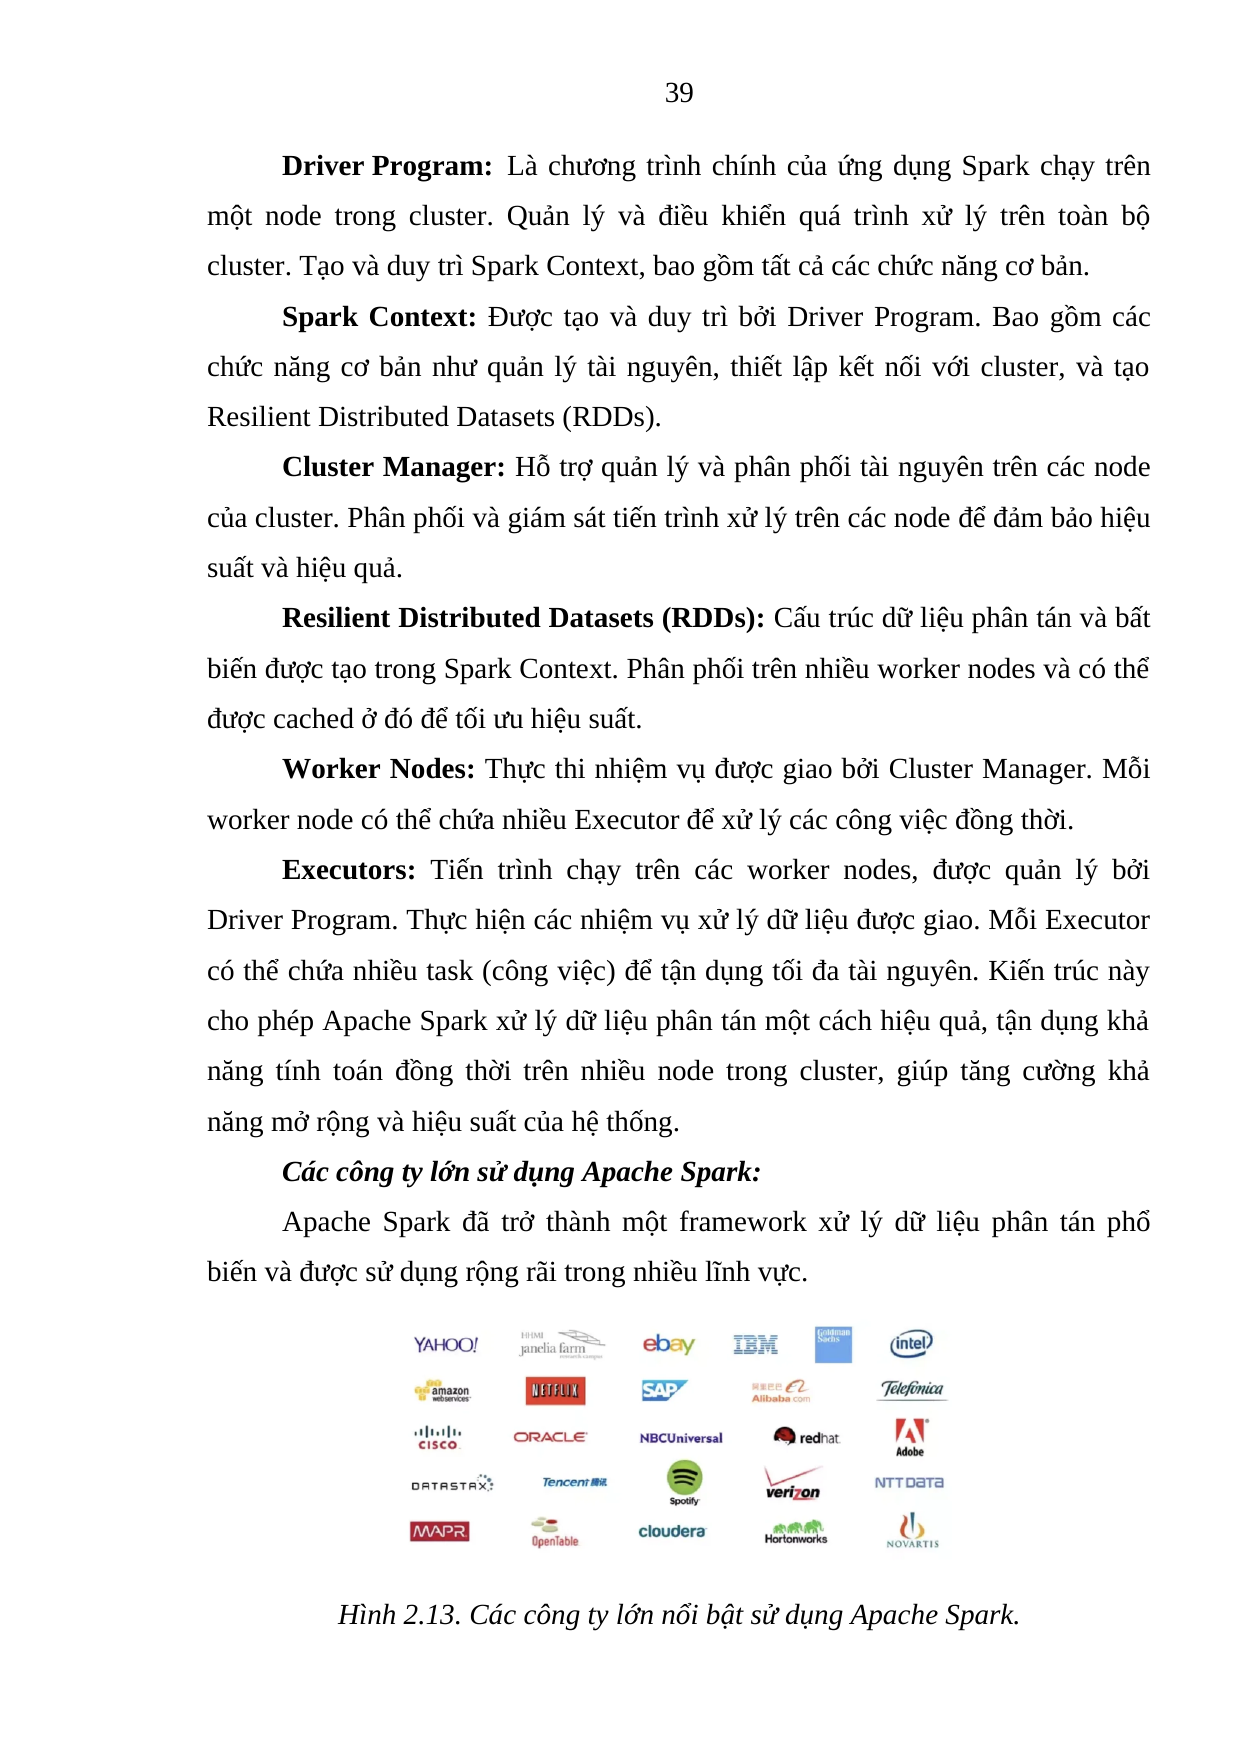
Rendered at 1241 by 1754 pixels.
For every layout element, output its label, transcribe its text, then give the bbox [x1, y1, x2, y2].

text Spark Context: Được tạo và duy trì bởi Driver Program. Bao gồm các chức năng cơ bản như quản lý tài nguyên, thiết lập kết nối với cluster, và tạo Resilient Distributed Datasets (RDDs). [207, 299, 1152, 433]
text Driver Program: Là chương trình chính của ứng dụng Spark chạy trên một node trong cluster. Quản lý và điều khiển quá trình xử lý trên toàn bộ cluster. Tạo và duy trì Spark Context, bao gồm tất cả các chức năng cơ bản. [207, 148, 1152, 282]
text Apache Spark đã trở thành một framework xử lý dữ liệu phân tán phổ biến và được sử dụng rộng rãi trong nhiều lĩnh vực. [207, 1204, 1152, 1288]
text Các công ty lớn sử dụng Apache Spark: [207, 1154, 1152, 1187]
picture [400, 1305, 958, 1568]
text Executors: Tiến trình chạy trên các worker nodes, được quản lý bởi Driver Program. Thực hiện các nhiệm vụ xử lý dữ liệu được giao. Mỗi Executor có thể chứa nhiều task (công việc) để tận dụng tối đa tài nguyên. Kiến trúc này cho phép Apache Spark xử lý dữ liệu phân tán một cách hiệu quả, tận dụng khả năng tính toán đồng thời trên nhiều node trong cluster, giúp tăng cường khả năng mở rộng và hiệu suất của hệ thống. [207, 852, 1152, 1137]
text Resilient Distributed Datasets (RDDs): Cấu trúc dữ liệu phân tán và bất biến được tạo trong Spark Context. Phân phối trên nhiều worker nodes và có thể được cached ở đó để tối ưu hiệu suất. [207, 601, 1152, 735]
text Worker Nodes: Thực thi nhiệm vụ được giao bởi Cluster Manager. Mỗi worker node có thể chứa nhiều Executor để xử lý các công việc đồng thời. [207, 751, 1152, 835]
text Cluster Manager: Hỗ trợ quản lý và phân phối tài nguyên trên các node của cluster. Phân phối và giám sát tiến trình xử lý trên các node để đảm bảo hiệu suất và hiệu quả. [207, 449, 1152, 584]
text Hình 2.13. Các công ty lớn nổi bật sử dụng Apache Spark. [207, 1597, 1152, 1631]
